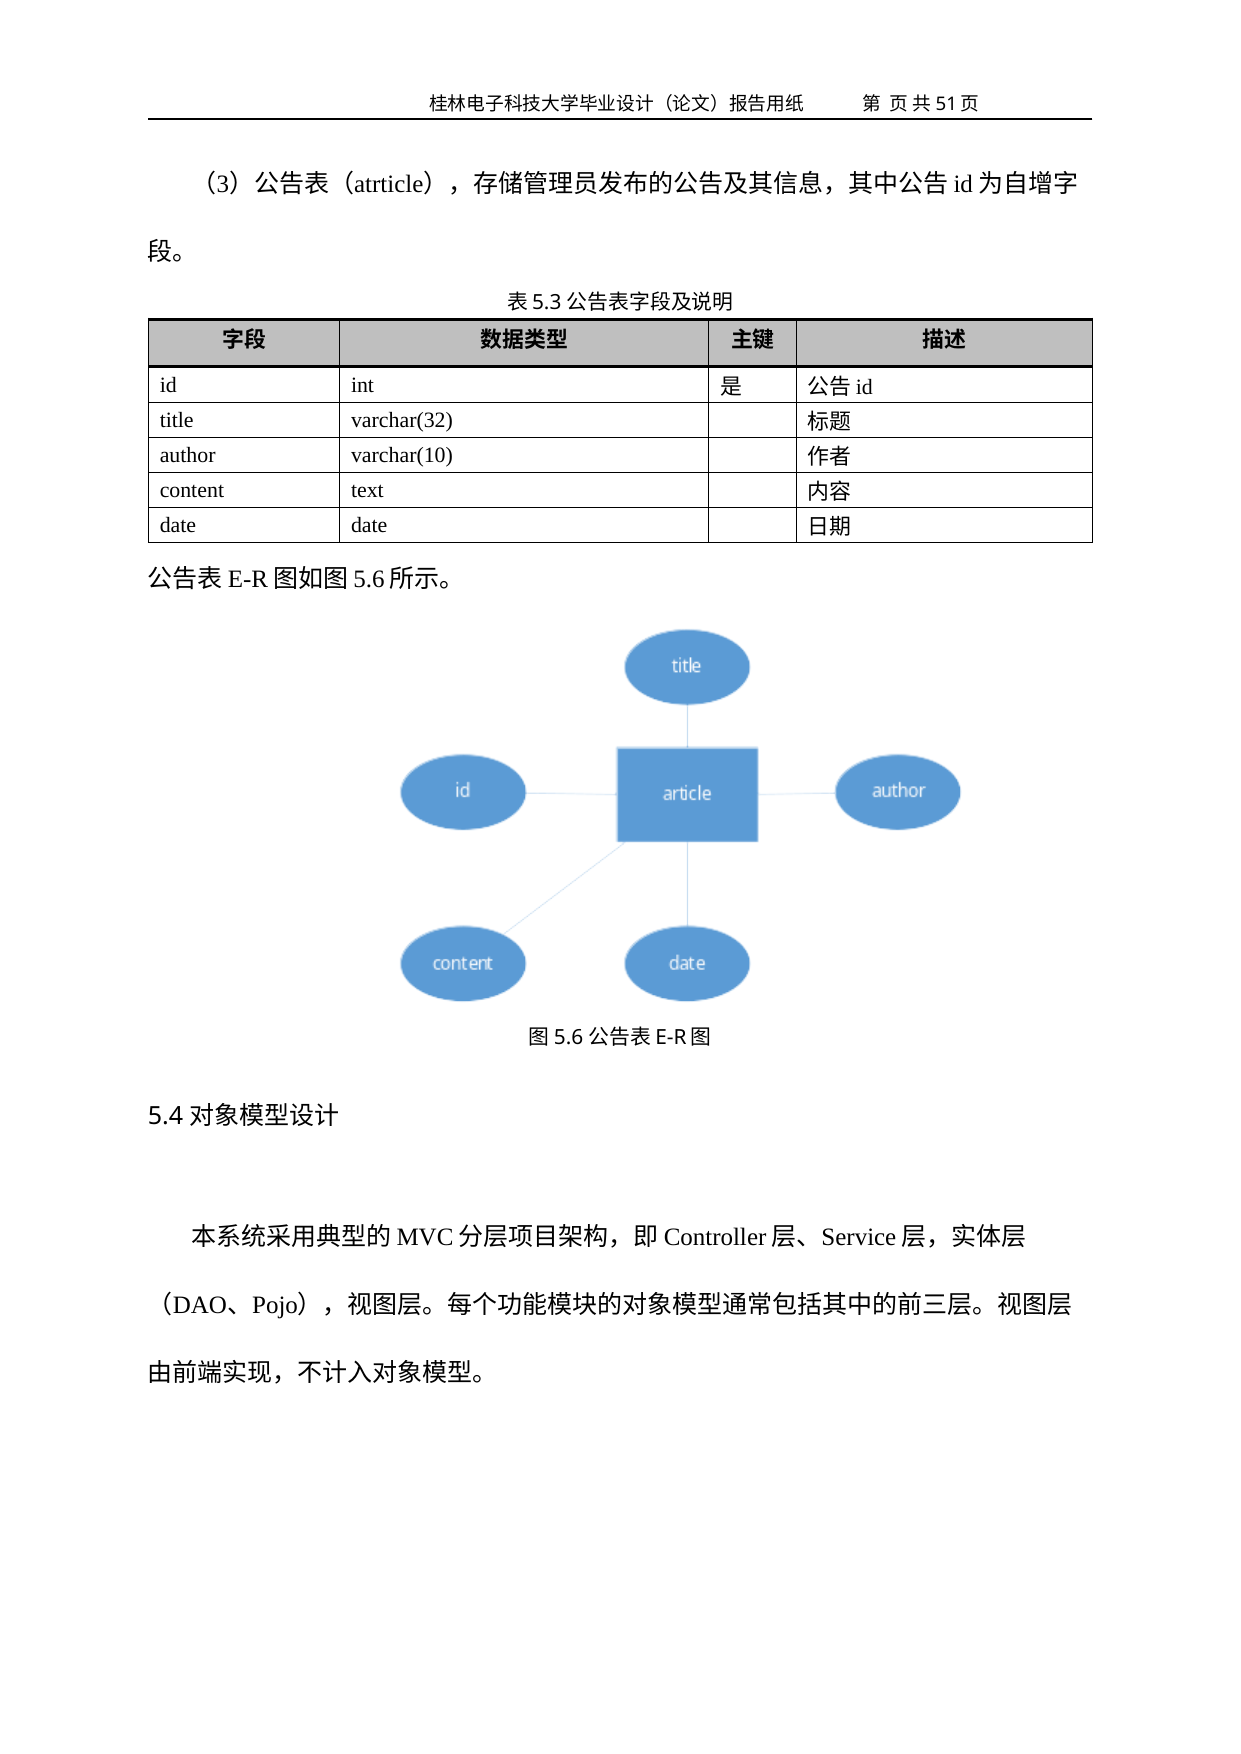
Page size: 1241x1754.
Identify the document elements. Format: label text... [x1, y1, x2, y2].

table_cell [709, 508, 796, 542]
table_cell author [149, 438, 339, 472]
table_header 字段 [149, 321, 339, 365]
subtitle 5.4 对象模型设计 [148, 1079, 1092, 1147]
table_cell varchar(32) [340, 403, 708, 437]
table_cell content [149, 473, 339, 507]
table_cell 公告id [797, 368, 1092, 402]
table_cell 内容 [797, 473, 1092, 507]
table_cell [709, 473, 796, 507]
table_cell date [149, 508, 339, 542]
table_cell int [340, 368, 708, 402]
table_cell varchar(10) [340, 438, 708, 472]
table_cell 日期 [797, 508, 1092, 542]
table_cell 是 [709, 368, 796, 402]
table_cell id [149, 368, 339, 402]
table_cell 作者 [797, 438, 1092, 472]
text 公告表E-R图如图5.6所示。 [148, 543, 1092, 611]
text 图5.6 公告表E-R图 [148, 1018, 1092, 1052]
table_cell title [149, 403, 339, 437]
table_cell date [340, 508, 708, 542]
table_cell [709, 438, 796, 472]
table_cell text [340, 473, 708, 507]
table_cell [709, 403, 796, 437]
table_header 主键 [709, 321, 796, 365]
table_cell 标题 [797, 403, 1092, 437]
text 表5.3 公告表字段及说明 [148, 283, 1092, 317]
table_header 数据类型 [340, 321, 708, 365]
text 本系统采用典型的MVC分层项目架构，即Controller层、Service层，实体层（DAO、Pojo），视图层。每个功能模块的对象模型通常包括其中的前三层。视图层由前端实现，不计入对象模型。 [148, 1201, 1092, 1405]
table_header 描述 [797, 321, 1092, 365]
text （3）公告表（atrticle），存储管理员发布的公告及其信息，其中公告id为自增字段。 [148, 148, 1092, 283]
